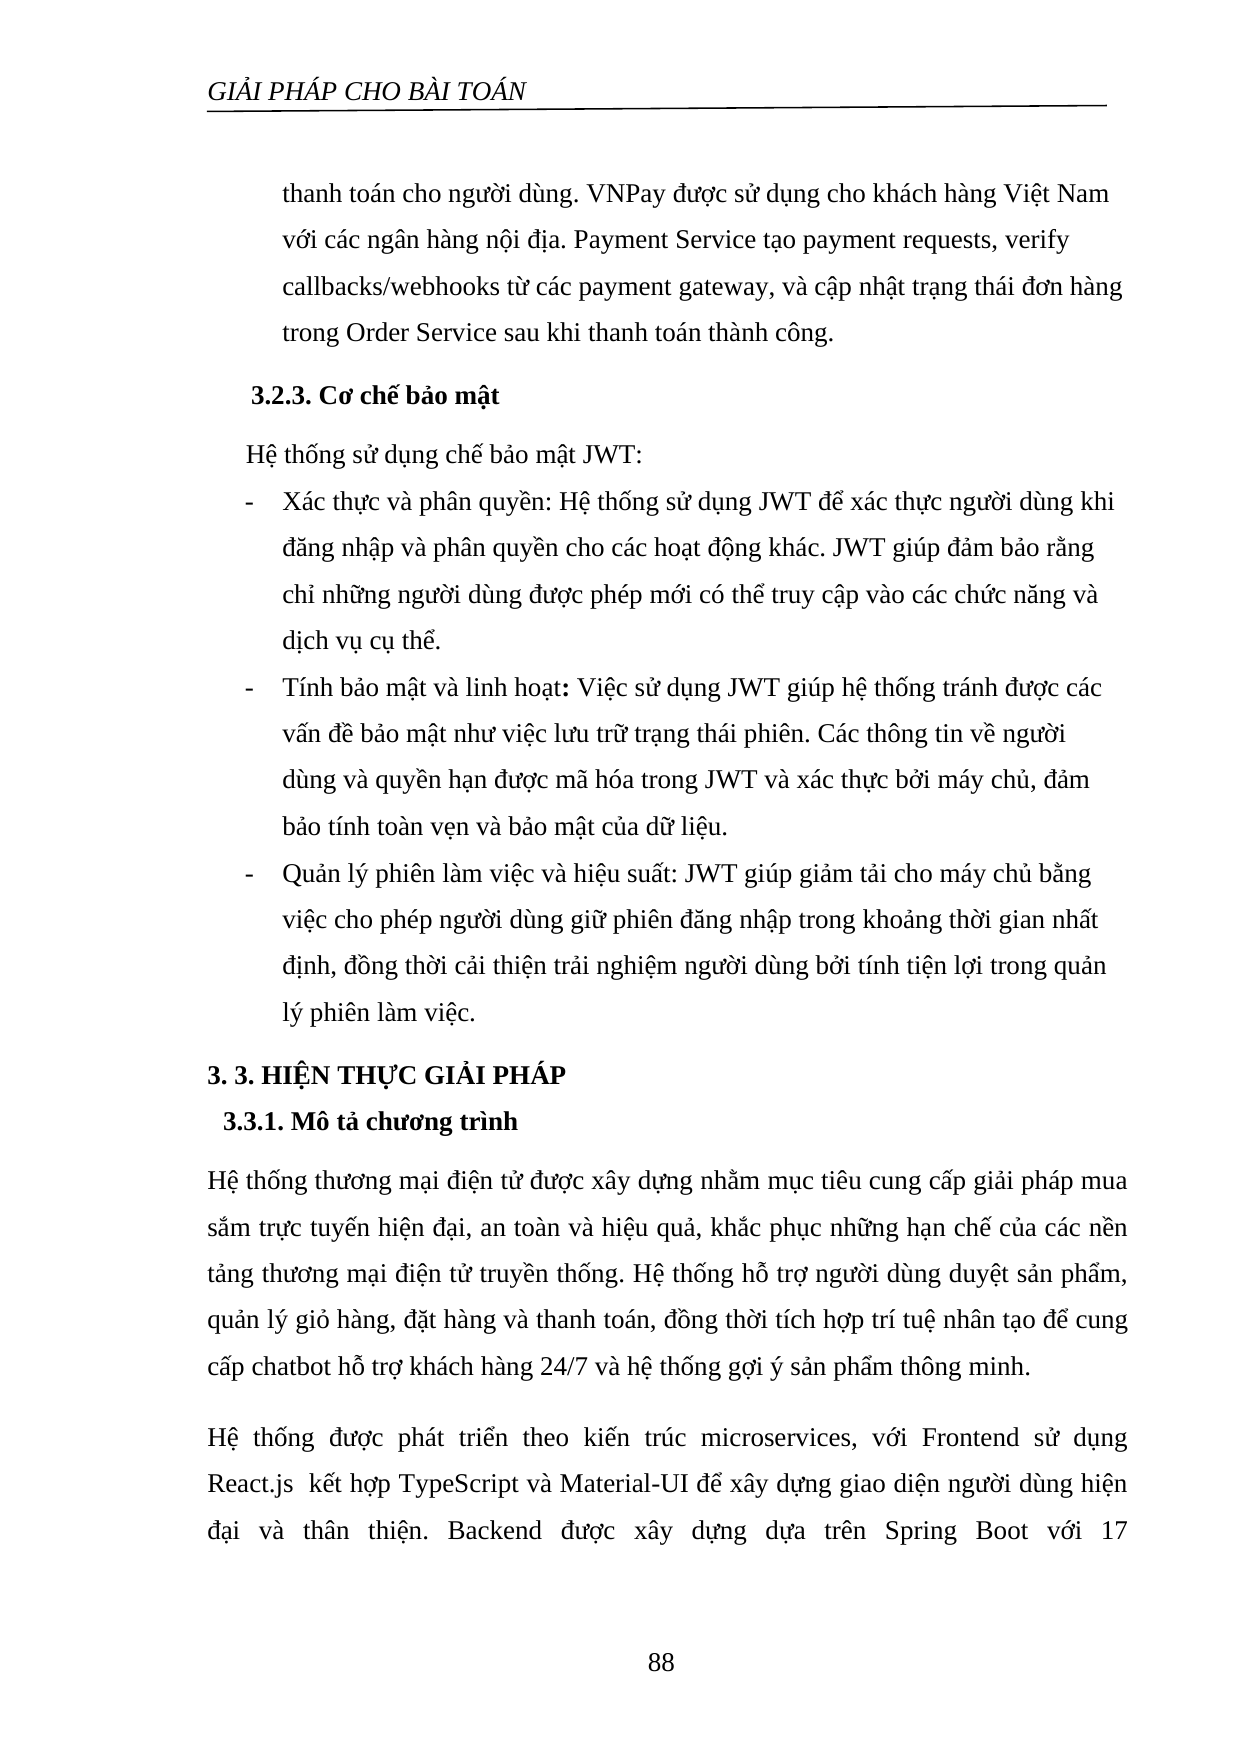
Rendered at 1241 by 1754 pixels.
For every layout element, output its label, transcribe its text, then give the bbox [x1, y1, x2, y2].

list Quản lý phiên làm việc và hiệu suất: JWT giúp giảm tải cho máy chủ bằng việc cho phép người dùng giữ phiên đăng nhập trong khoảng thời gian nhất định, đồng thời cải thiện trải nghiệm người dùng bởi tính tiện lợi trong quản lý phiên làm việc. [244, 857, 1123, 1027]
list Tính bảo mật và linh hoạt: Việc sử dụng JWT giúp hệ thống tránh được các vấn đề bảo mật như việc lưu trữ trạng thái phiên. Các thông tin về người dùng và quyền hạn được mã hóa trong JWT và xác thực bởi máy chủ, đảm bảo tính toàn vẹn và bảo mật của dữ liệu. [244, 671, 1123, 841]
subtitle 3.2.3. Cơ chế bảo mật [251, 379, 1129, 411]
text Hệ thống sử dụng chế bảo mật JWT: [246, 438, 1129, 470]
text Hệ thống thương mại điện tử được xây dựng nhằm mục tiêu cung cấp giải pháp mua sắm trực tuyến hiện đại, an toàn và hiệu quả, khắc phục những hạn chế của các nền tảng thương mại điện tử truyền thống. Hệ thống hỗ trợ người dùng duyệt sản phẩm, quản lý giỏ hàng, đặt hàng và thanh toán, đồng thời tích hợp trí tuệ nhân tạo để cung cấp chatbot hỗ trợ khách hàng 24/7 và hệ thống gợi ý sản phẩm thông minh. [207, 1164, 1129, 1381]
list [244, 177, 1126, 347]
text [207, 1421, 1129, 1545]
subtitle 3. 3. HIỆN THỰC GIẢI PHÁP [207, 1059, 1129, 1090]
subtitle 3.3.1. Mô tả chương trình [223, 1105, 1129, 1136]
list Xác thực và phân quyền: Hệ thống sử dụng JWT để xác thực người dùng khi đăng nhập và phân quyền cho các hoạt động khác. JWT giúp đảm bảo rằng chỉ những người dùng được phép mới có thể truy cập vào các chức năng và dịch vụ cụ thể. [244, 485, 1123, 655]
